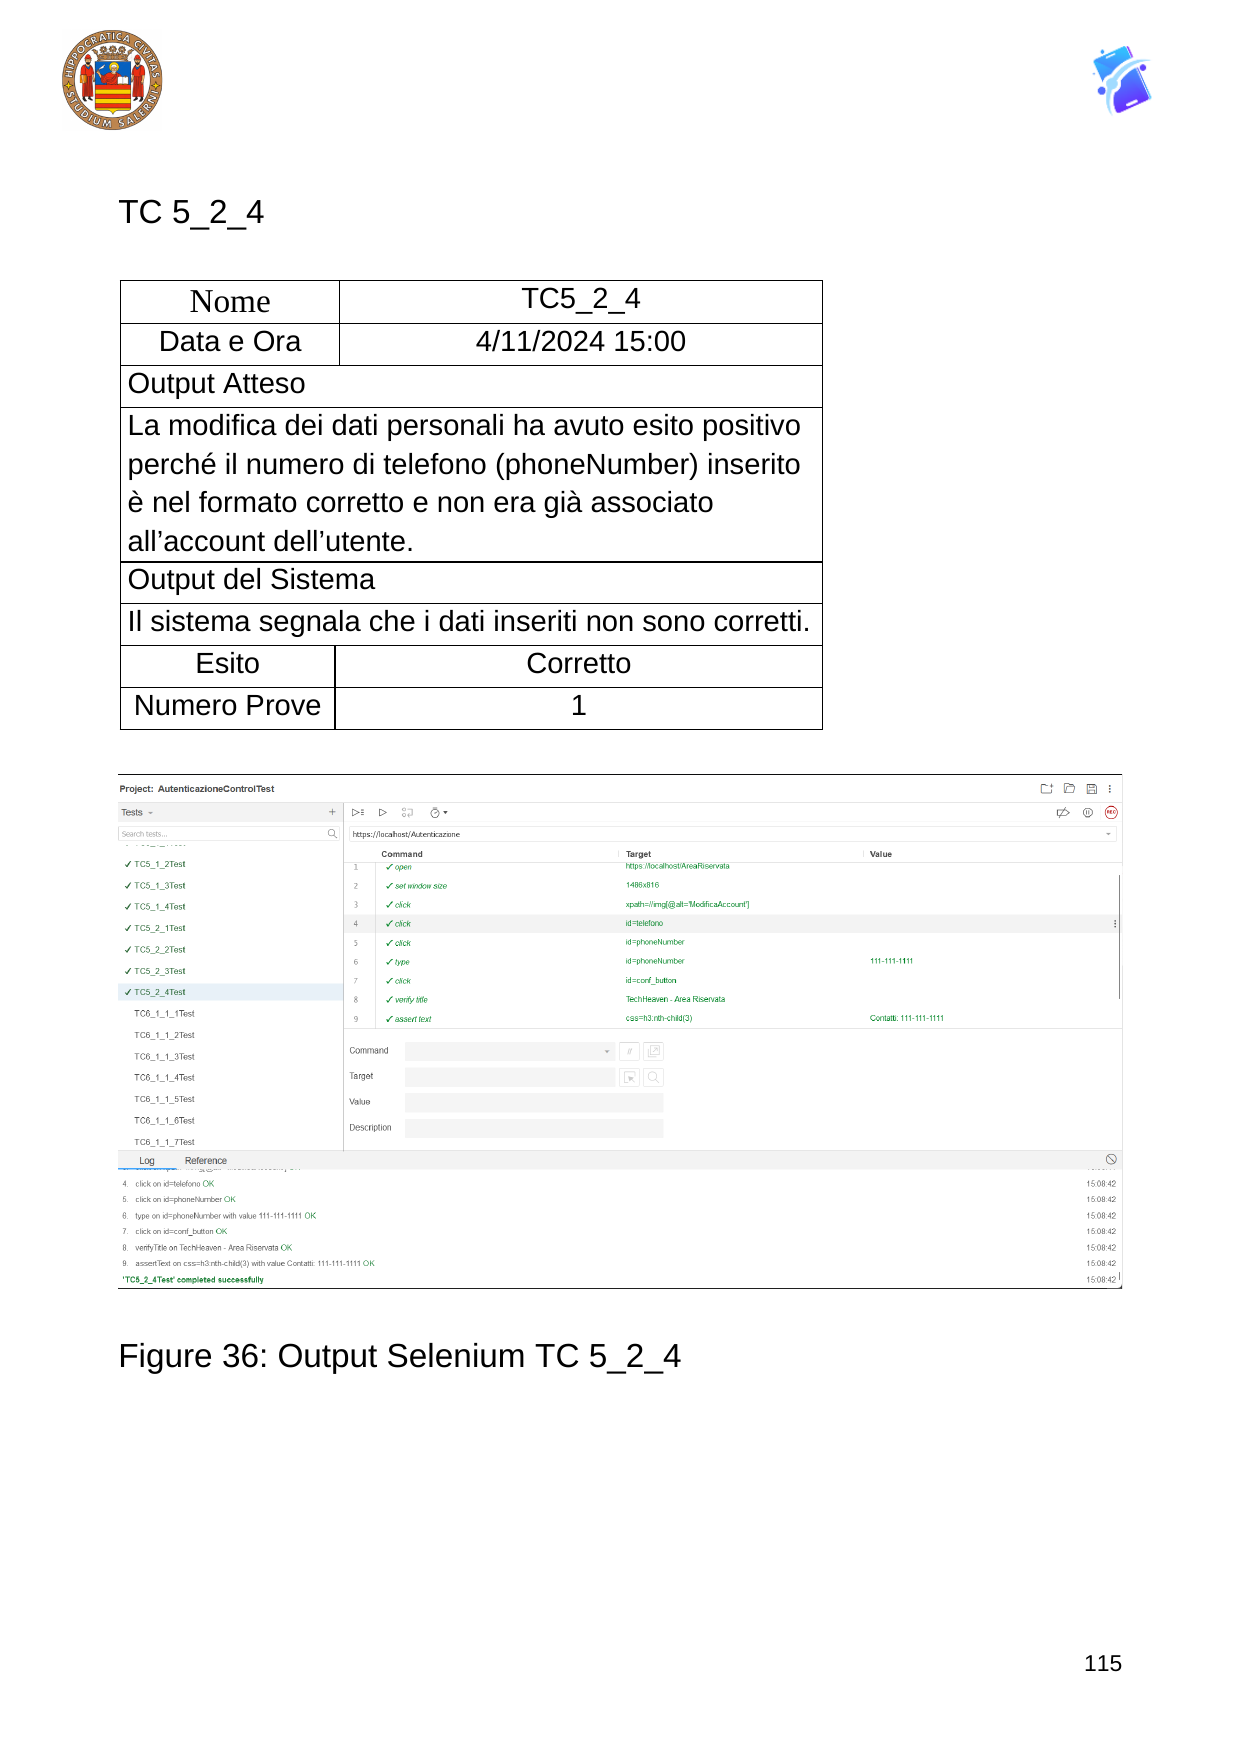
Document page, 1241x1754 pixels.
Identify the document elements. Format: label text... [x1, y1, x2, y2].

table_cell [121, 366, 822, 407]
text Figure 36: Output Selenium TC 5_2_4 [118, 1337, 1122, 1375]
picture [118, 774, 1123, 1289]
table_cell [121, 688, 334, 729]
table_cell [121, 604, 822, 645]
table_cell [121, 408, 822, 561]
picture [61, 29, 163, 131]
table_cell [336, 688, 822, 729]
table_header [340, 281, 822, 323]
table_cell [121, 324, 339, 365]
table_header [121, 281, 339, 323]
text TC 5_2_4 [118, 192, 1122, 230]
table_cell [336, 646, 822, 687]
picture [1066, 25, 1178, 147]
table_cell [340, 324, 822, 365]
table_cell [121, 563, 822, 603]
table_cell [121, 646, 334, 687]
